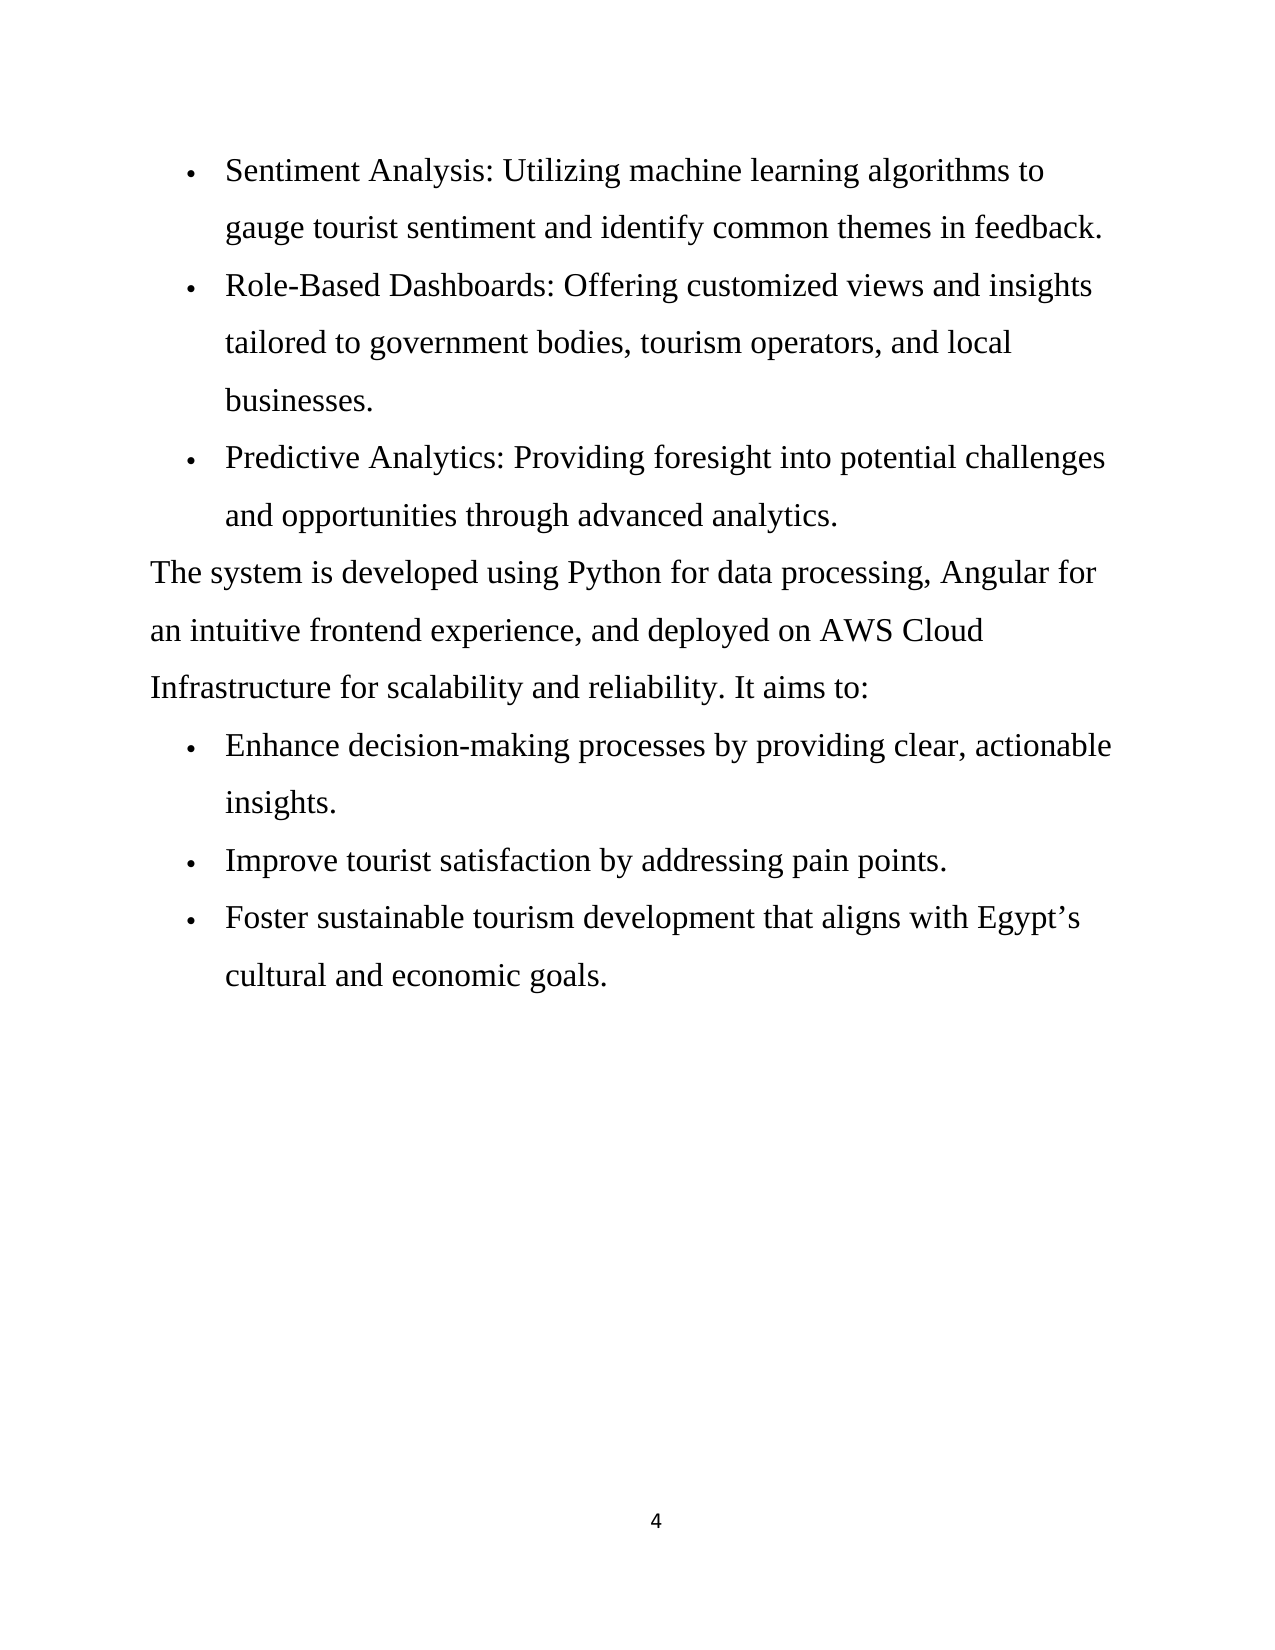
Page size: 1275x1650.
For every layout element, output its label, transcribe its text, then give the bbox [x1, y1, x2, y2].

list Enhance decision-making processes by providing clear, actionable insights. [187, 725, 1125, 821]
list Role-Based Dashboards: Offering customized views and insights tailored to government bodies, tourism operators, and local businesses. [187, 265, 1125, 418]
list Predictive Analytics: Providing foresight into potential challenges and opportunities through advanced analytics. [187, 437, 1125, 533]
list Improve tourist satisfaction by addressing pain points. [187, 840, 1125, 878]
list Sentiment Analysis: Utilizing machine learning algorithms to gauge tourist sentiment and identify common themes in feedback. [187, 150, 1125, 246]
list Foster sustainable tourism development that aligns with Egypt’s cultural and economic goals. [187, 897, 1125, 993]
text The system is developed using Python for data processing, Angular for an intuitive frontend experience, and deployed on AWS Cloud Infrastructure for scalability and reliability. It aims to: [150, 552, 1125, 706]
